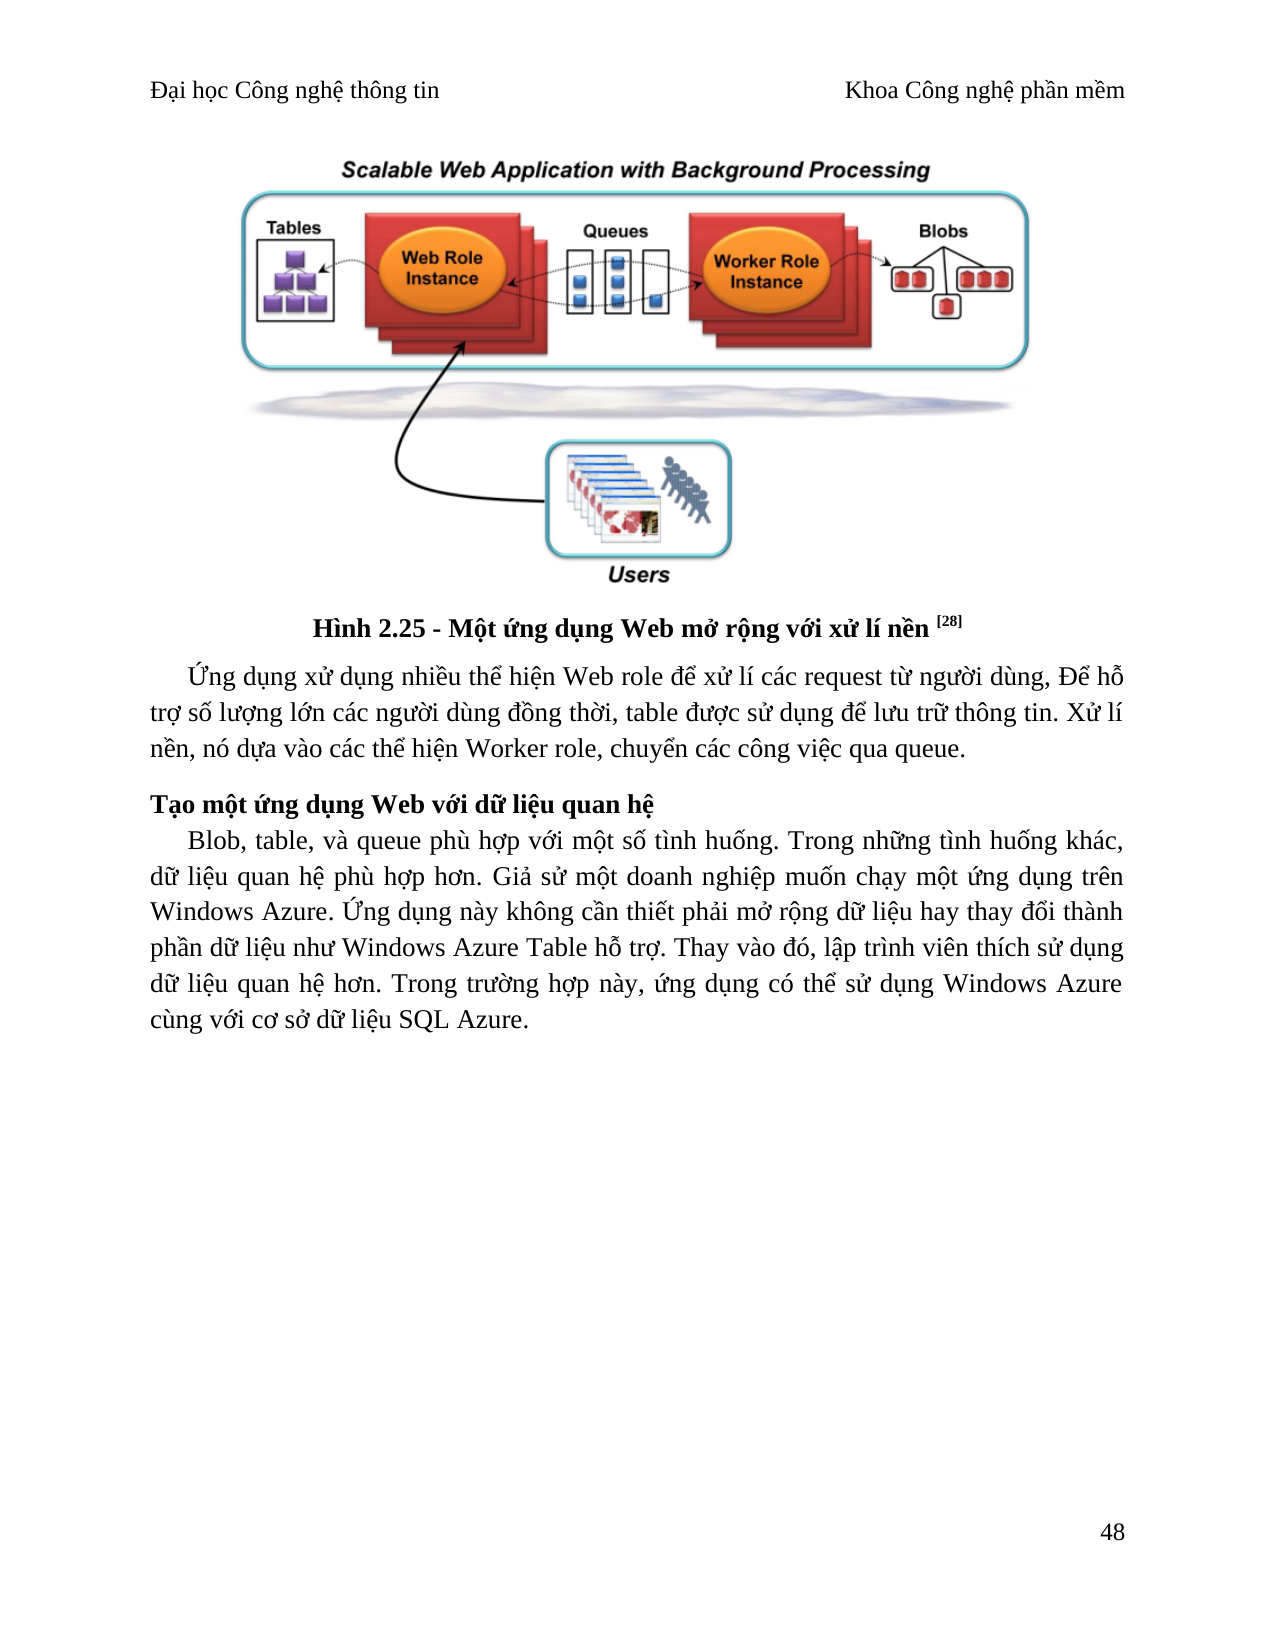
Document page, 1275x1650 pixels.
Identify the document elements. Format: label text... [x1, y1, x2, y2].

text Ứng dụng xử dụng nhiều thể hiện Web role để xử lí các request từ người dùng, Để hỗ trợ số lượng lớn các người dùng đồng thời, table được sử dụng để lưu trữ thông tin. Xử lí nền, nó dựa vào các thể hiện Worker role, chuyển các công việc qua queue. [150, 660, 1125, 763]
text Hình 2.25 - Một ứng dụng Web mở rộng với xử lí nền [28] [150, 612, 1125, 643]
picture [230, 150, 1045, 596]
subtitle Tạo một ứng dụng Web với dữ liệu quan hệ [150, 788, 1125, 819]
text Blob, table, và queue phù hợp với một số tình huống. Trong những tình huống khác, dữ liệu quan hệ phù hợp hơn. Giả sử một doanh nghiệp muốn chạy một ứng dụng trên Windows Azure. Ứng dụng này không cần thiết phải mở rộng dữ liệu hay thay đổi thành phần dữ liệu như Windows Azure Table hỗ trợ. Thay vào đó, lập trình viên thích sử dụng dữ liệu quan hệ hơn. Trong trường hợp này, ứng dụng có thể sử dụng Windows Azure cùng với cơ sở dữ liệu SQL Azure. [150, 824, 1125, 1034]
